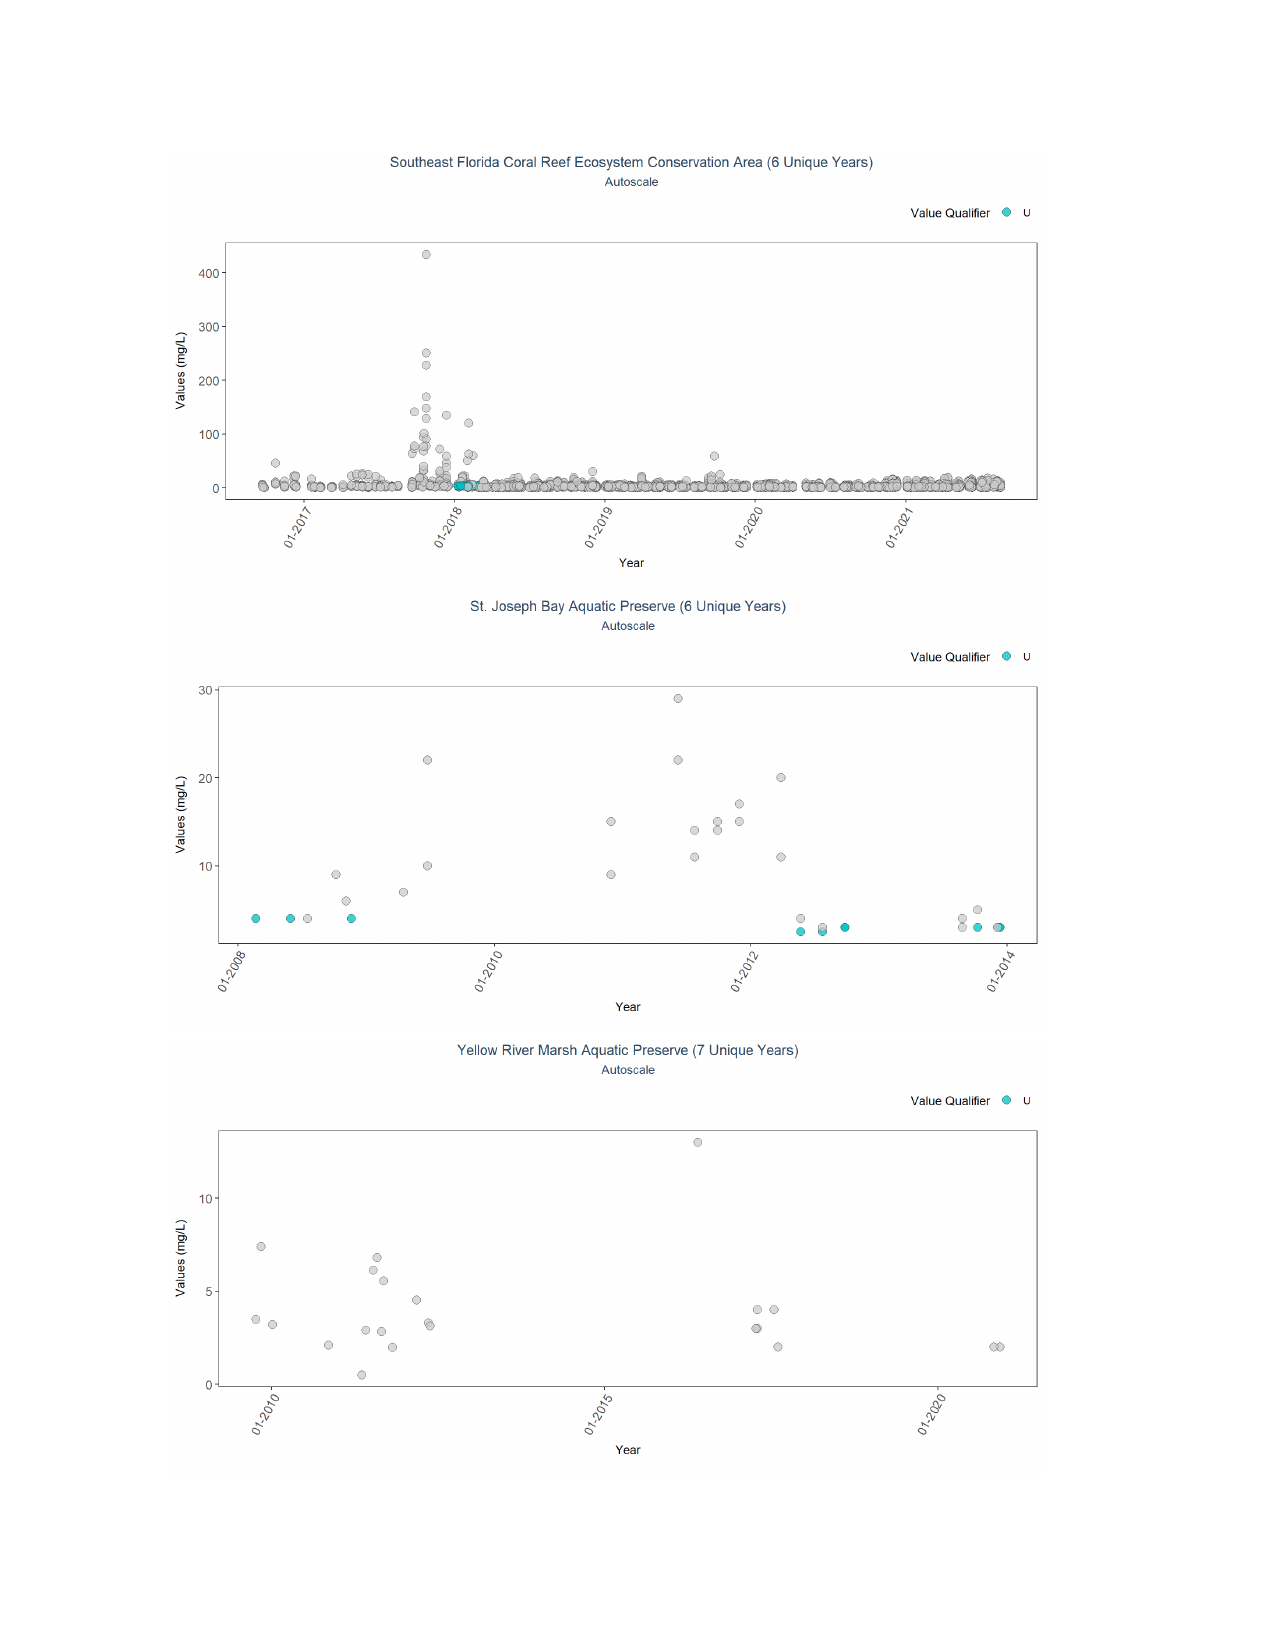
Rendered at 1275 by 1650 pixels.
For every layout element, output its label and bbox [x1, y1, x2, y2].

picture [168, 593, 1044, 1032]
picture [168, 1037, 1044, 1475]
picture [168, 150, 1044, 588]
